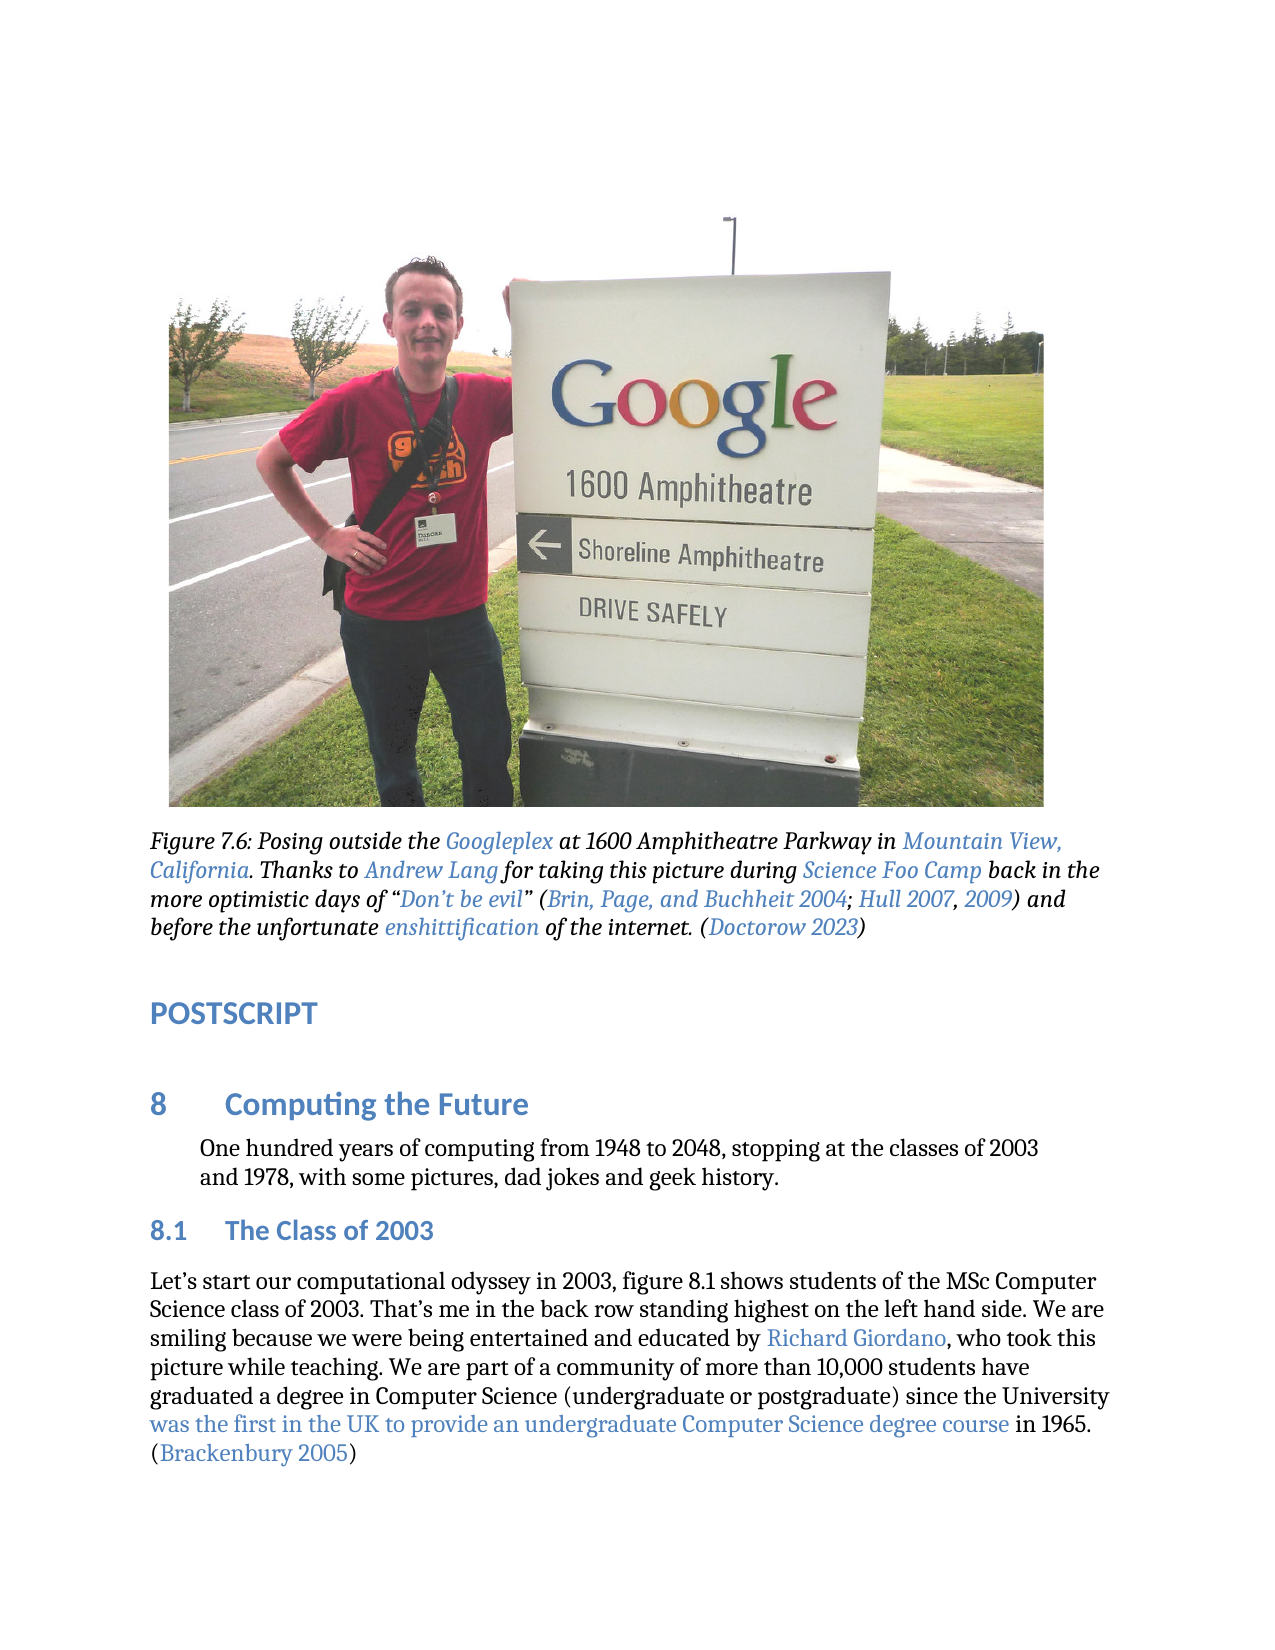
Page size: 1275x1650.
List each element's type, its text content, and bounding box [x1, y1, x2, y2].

subtitle 8 Computing the Future [150, 1083, 1125, 1123]
text Figure 7.6: Posing outside the Googleplex at 1600 Amphitheatre Parkway in Mountain View, California. Thanks to Andrew Lang for taking this picture during Science Foo Camp back in the more optimistic days of “Don’t be evil” (Brin, Page, and Buchheit 2004; Hull 2007, 2009) and before the unfortunate enshittification of the internet. (Doctorow 2023) [150, 827, 1125, 942]
text Let’s start our computational odyssey in 2003, figure 8.1 shows students of the MSc Computer Science class of 2003. That’s me in the back row standing highest on the left hand side. We are smiling because we were being entertained and educated by Richard Giordano, who took this picture while teaching. We are part of a community of more than 10,000 students have graduated a degree in Computer Science (undergraduate or postgraduate) since the University was the first in the UK to provide an undergraduate Computer Science degree course in 1965. (Brackenbury 2005) [150, 1267, 1125, 1468]
picture [168, 150, 1044, 807]
text One hundred years of computing from 1948 to 2048, stopping at the classes of 2003 and 1978, with some pictures, dad jokes and geek history. [200, 1134, 1075, 1191]
subtitle 8.1 The Class of 2003 [150, 1212, 1125, 1248]
subtitle POSTSCRIPT [150, 992, 1125, 1033]
